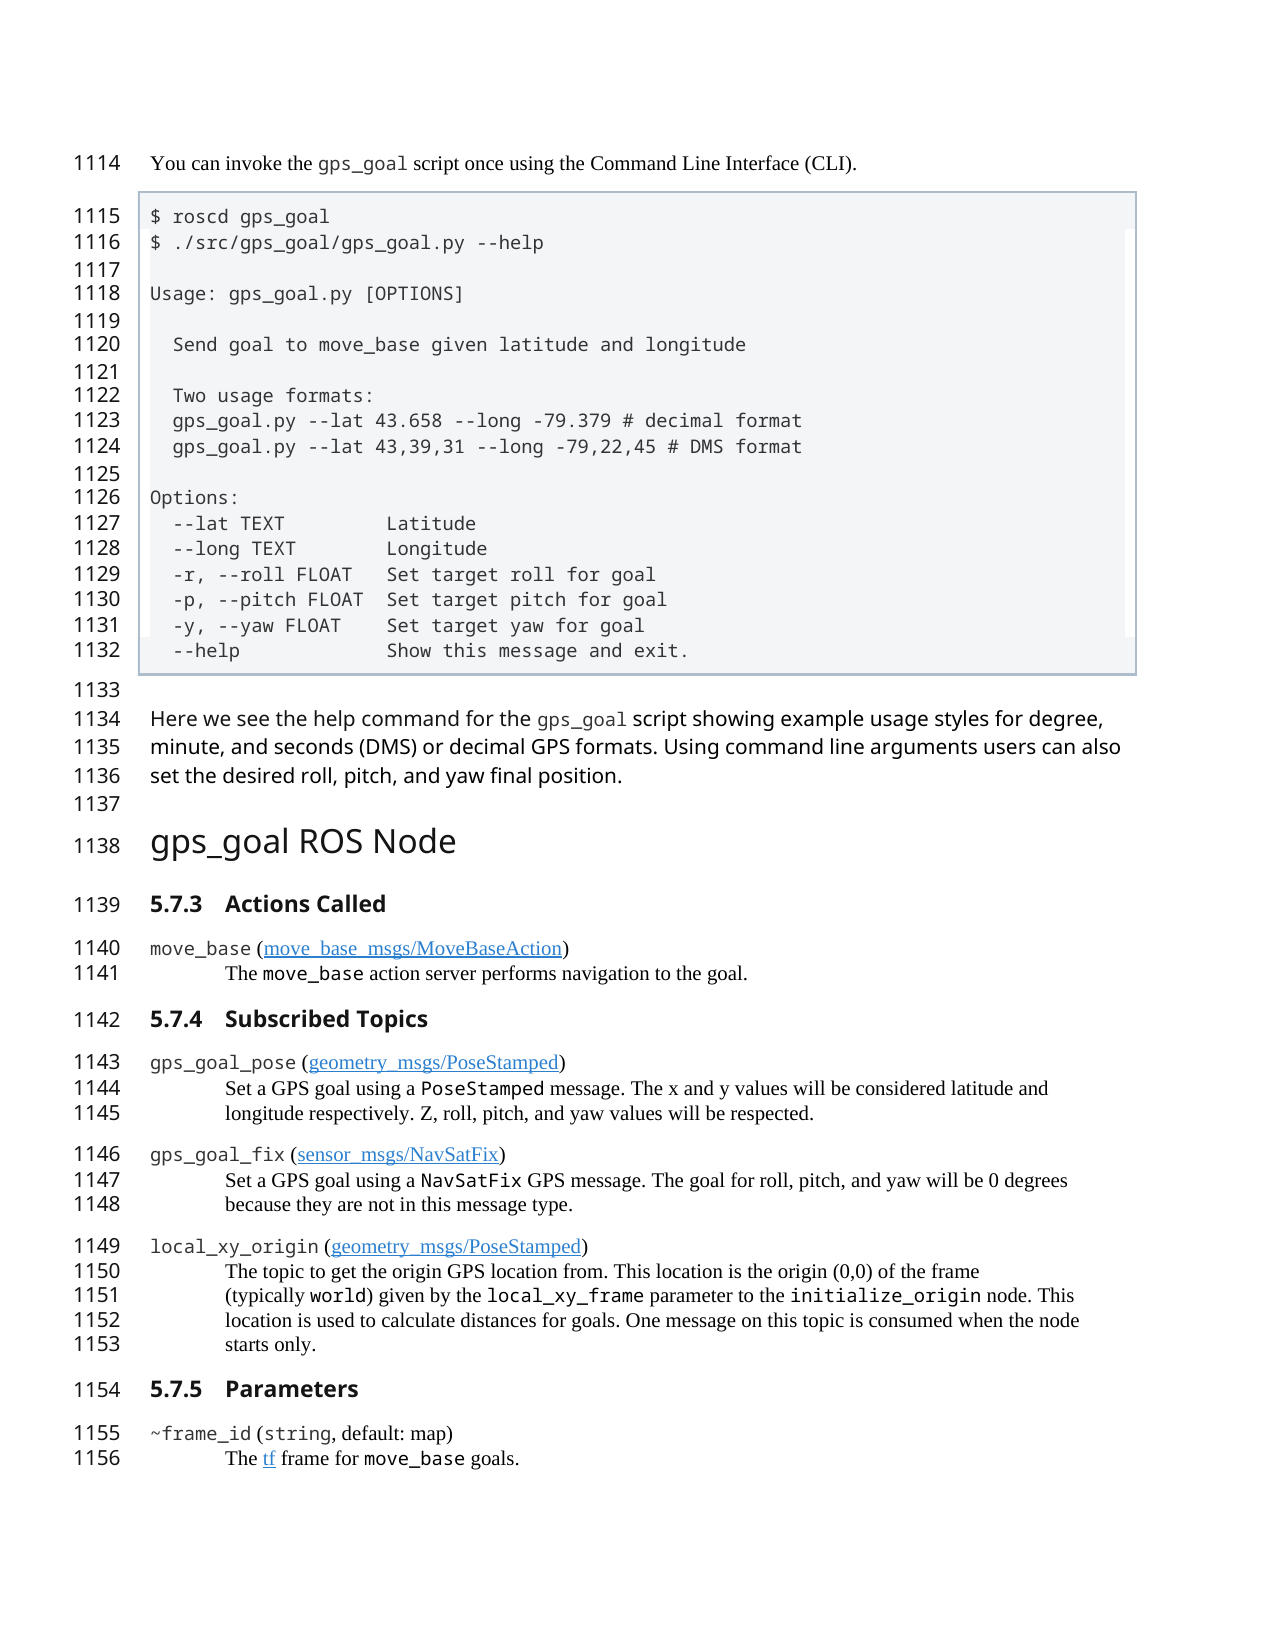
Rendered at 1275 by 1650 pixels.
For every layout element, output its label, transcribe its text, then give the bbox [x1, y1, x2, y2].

text The tf frame for move_base goals. [150, 1445, 1125, 1471]
text Options: [150, 484, 1125, 510]
text The topic to get the origin GPS location from. This location is the origin (0,0) of the frame (typically world) given by the local_xy_frame parameter to the initialize_origin node. This location is used to calculate distances for goals. One message on this topic is consumed when the node starts only. [225, 1259, 1125, 1356]
text -r, --roll FLOAT Set target roll for goal [150, 561, 1125, 586]
text -y, --yaw FLOAT Set target yaw for goal [150, 612, 1125, 625]
text Set a GPS goal using a PoseStamped message. The x and y values will be considered latitude and longitude respectively. Z, roll, pitch, and yaw values will be respected. [225, 1075, 1125, 1125]
text --long TEXT Longitude [150, 535, 1125, 561]
text gps_goal.py --lat 43,39,31 --long -79,22,45 # DMS format [150, 433, 1125, 459]
text $ ./src/gps_goal/gps_goal.py --help [150, 229, 1125, 255]
text You can invoke the gps_goal script once using the Command Line Interface (CLI). [408, 150, 1125, 176]
text $ roscd gps_goal [140, 193, 1135, 229]
text Send goal to move_base given latitude and longitude [150, 331, 1125, 357]
subtitle Subscribed Topics [150, 1003, 1125, 1034]
text Set a GPS goal using a NavSatFix GPS message. The goal for roll, pitch, and yaw will be 0 degrees because they are not in this message type. [225, 1167, 1125, 1216]
text The move_base action server performs navigation to the goal. [150, 961, 1125, 986]
text gps_goal_pose (geometry_msgs/PoseStamped) [150, 1049, 1125, 1075]
text gps_goal_fix (sensor_msgs/NavSatFix) [285, 1141, 1125, 1167]
text local_xy_origin (geometry_msgs/PoseStamped) [319, 1233, 1125, 1259]
text gps_goal.py --lat 43.658 --long -79.379 # decimal format [150, 408, 1125, 433]
text --help Show this message and exit. [140, 625, 1135, 673]
text -p, --pitch FLOAT Set target pitch for goal [150, 586, 1125, 612]
text Two usage formats: [150, 382, 1125, 408]
text Usage: gps_goal.py [OPTIONS] [150, 280, 1125, 306]
text --lat TEXT Latitude [150, 510, 1125, 535]
text move_base (move_base_msgs/MoveBaseAction) [251, 935, 1125, 961]
text gps_goal ROS Node [150, 818, 1125, 863]
subtitle Actions Called [150, 888, 1125, 919]
subtitle Parameters [150, 1373, 1125, 1404]
text Here we see the help command for the gps_goal script showing example usage styles for degree, minute, and seconds (DMS) or decimal GPS formats. Using command line arguments users can also set the desired roll, pitch, and yaw final position. [150, 704, 1125, 789]
text ~frame_id (string, default: map) [331, 1420, 1125, 1445]
